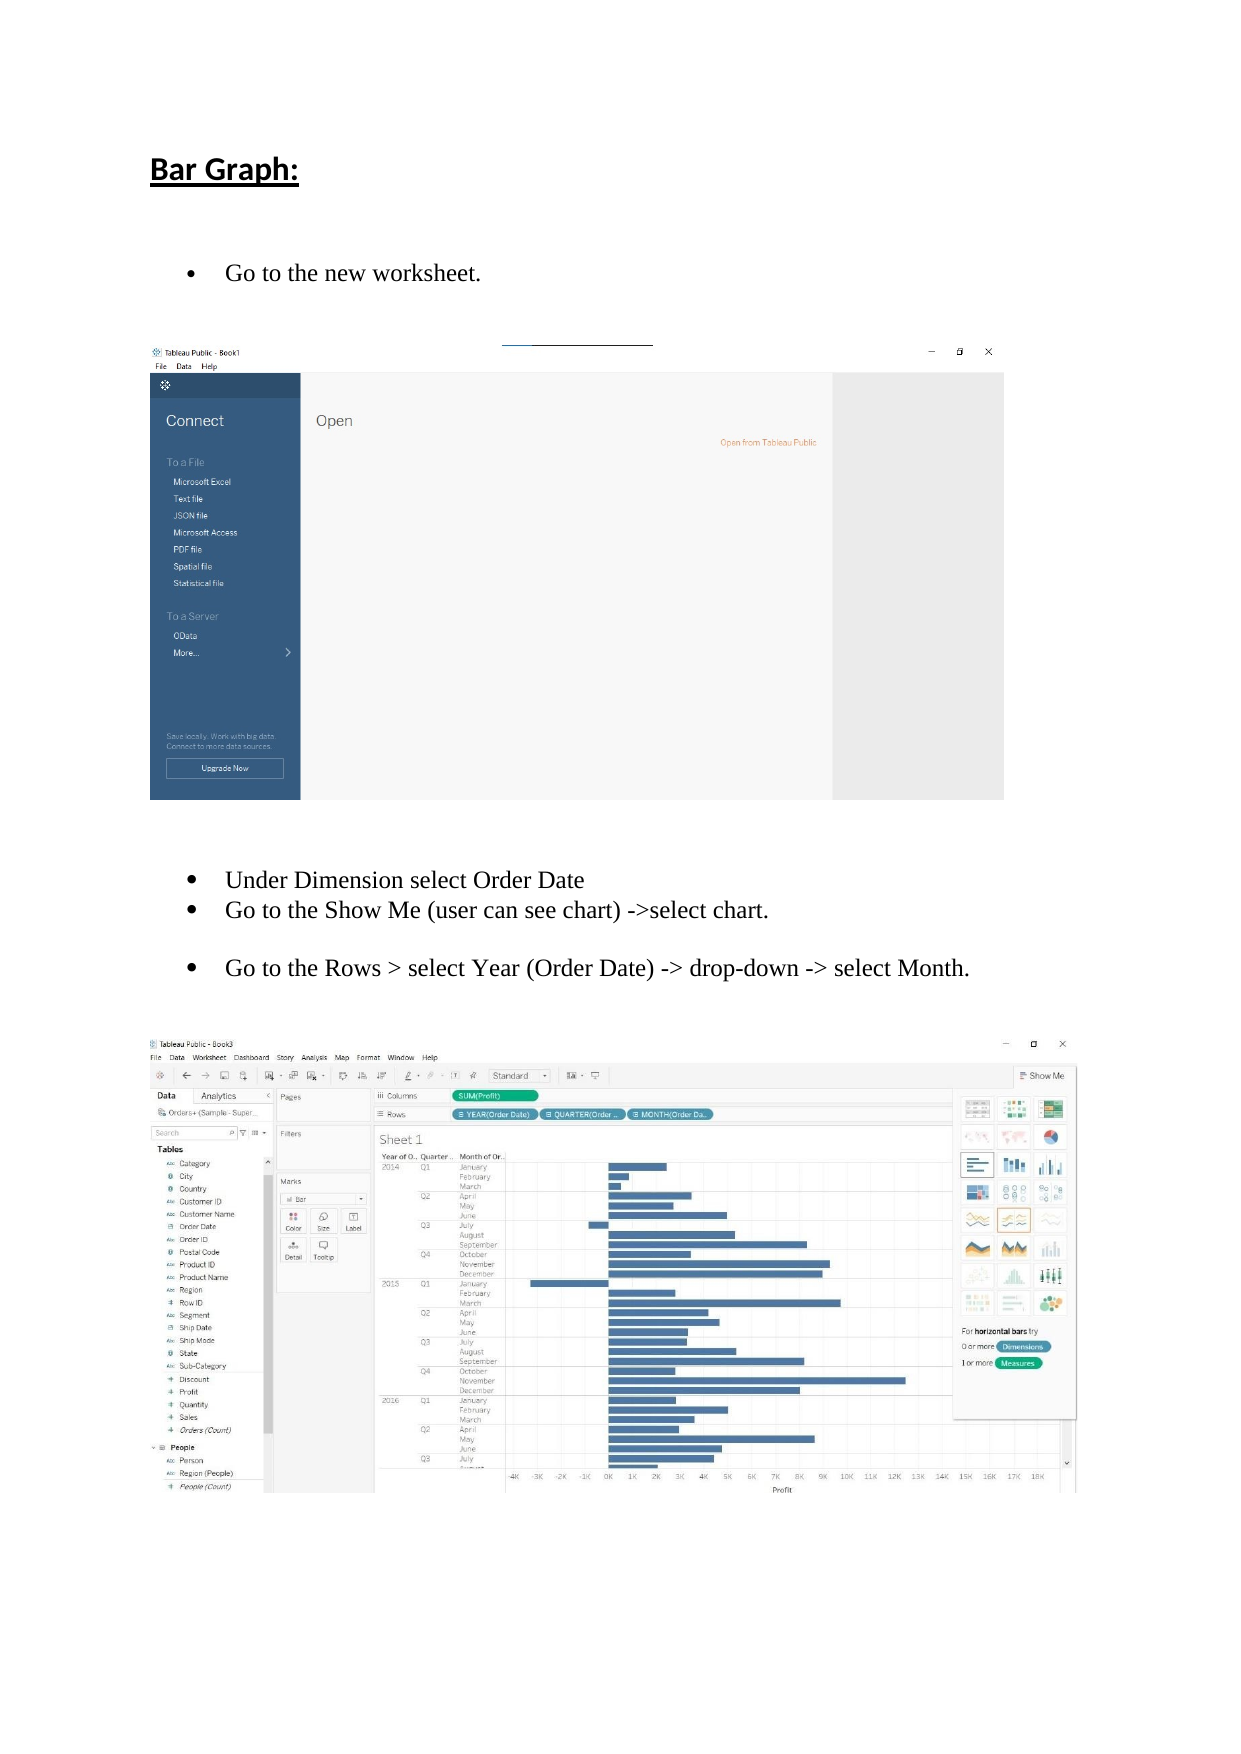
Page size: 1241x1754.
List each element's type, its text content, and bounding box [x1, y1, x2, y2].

picture [150, 1039, 1078, 1493]
picture [150, 345, 1004, 800]
text Bar Graph: [150, 148, 1138, 189]
list Go to the Rows > select Year (Order Date) -> drop-down -> select Month. [187, 953, 1138, 982]
list Under Dimension select Order Date [187, 865, 1138, 893]
list Go to the new worksheet. [187, 258, 1138, 287]
list Go to the Show Me (user can see chart) ->select chart. [187, 896, 1138, 924]
